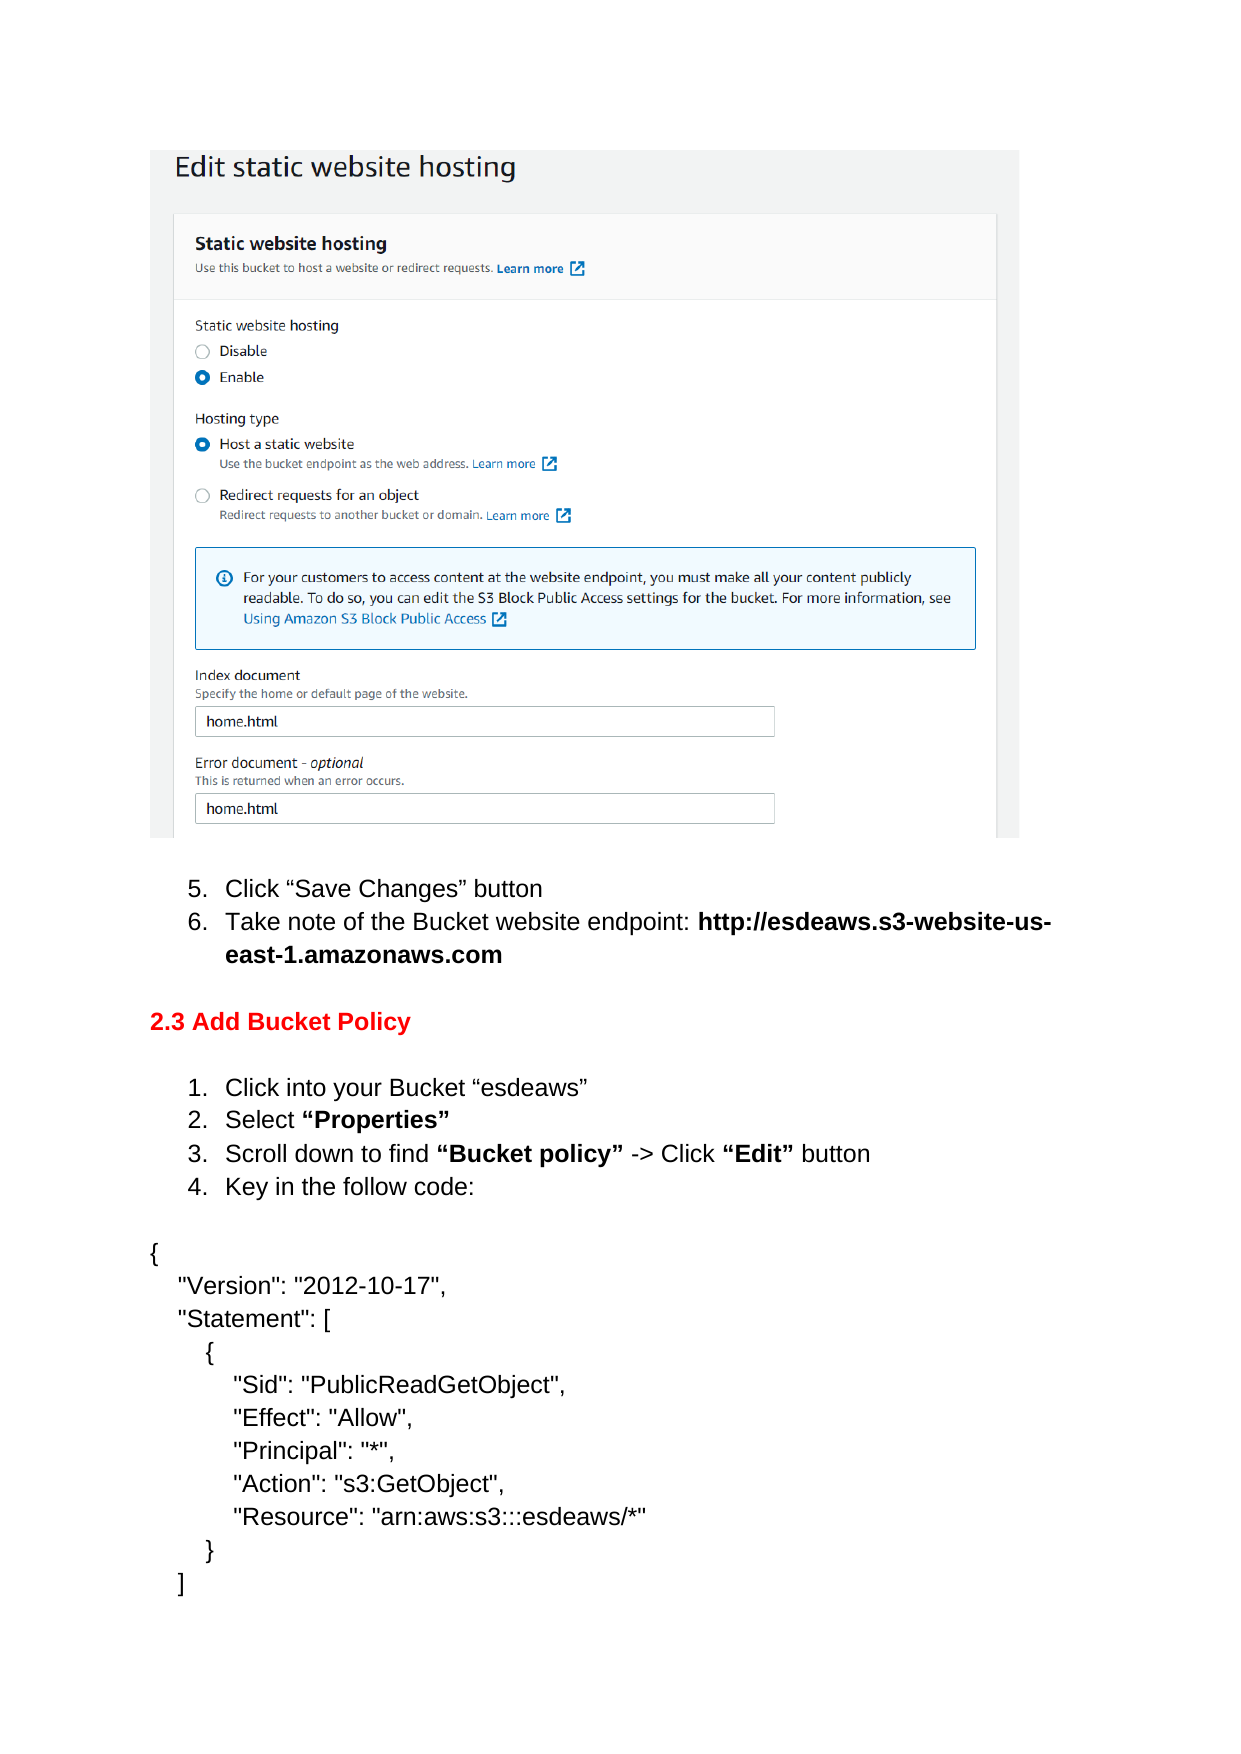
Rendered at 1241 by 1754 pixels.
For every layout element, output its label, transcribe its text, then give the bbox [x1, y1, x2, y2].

text "Action": "s3:GetObject", [150, 1469, 1090, 1497]
list Click “Save Changes” button [187, 874, 1090, 903]
text 2.3 Add Bucket Policy [150, 1006, 1090, 1035]
list Scroll down to find “Bucket policy” -> Click “Edit” button [187, 1138, 1090, 1167]
list Click into your Bucket “esdeaws” [187, 1072, 1090, 1101]
list Key in the follow code: [187, 1172, 1090, 1200]
text "Principal": "*", [150, 1436, 1090, 1464]
text "Statement": [ [150, 1304, 1090, 1332]
text { [150, 1337, 1090, 1365]
text ] [150, 1568, 1090, 1597]
list Select “Properties” [187, 1106, 1090, 1134]
text "Resource": "arn:aws:s3:::esdeaws/*" [150, 1502, 1090, 1531]
text { [150, 1238, 1090, 1266]
text } [150, 1535, 1090, 1563]
list Take note of the Bucket website endpoint: http://esdeaws.s3-website-us-east-1.amazonaws.com [187, 907, 1090, 969]
picture [150, 150, 1020, 838]
text "Version": "2012-10-17", [150, 1271, 1090, 1299]
text "Effect": "Allow", [150, 1403, 1090, 1431]
text "Sid": "PublicReadGetObject", [150, 1370, 1090, 1398]
